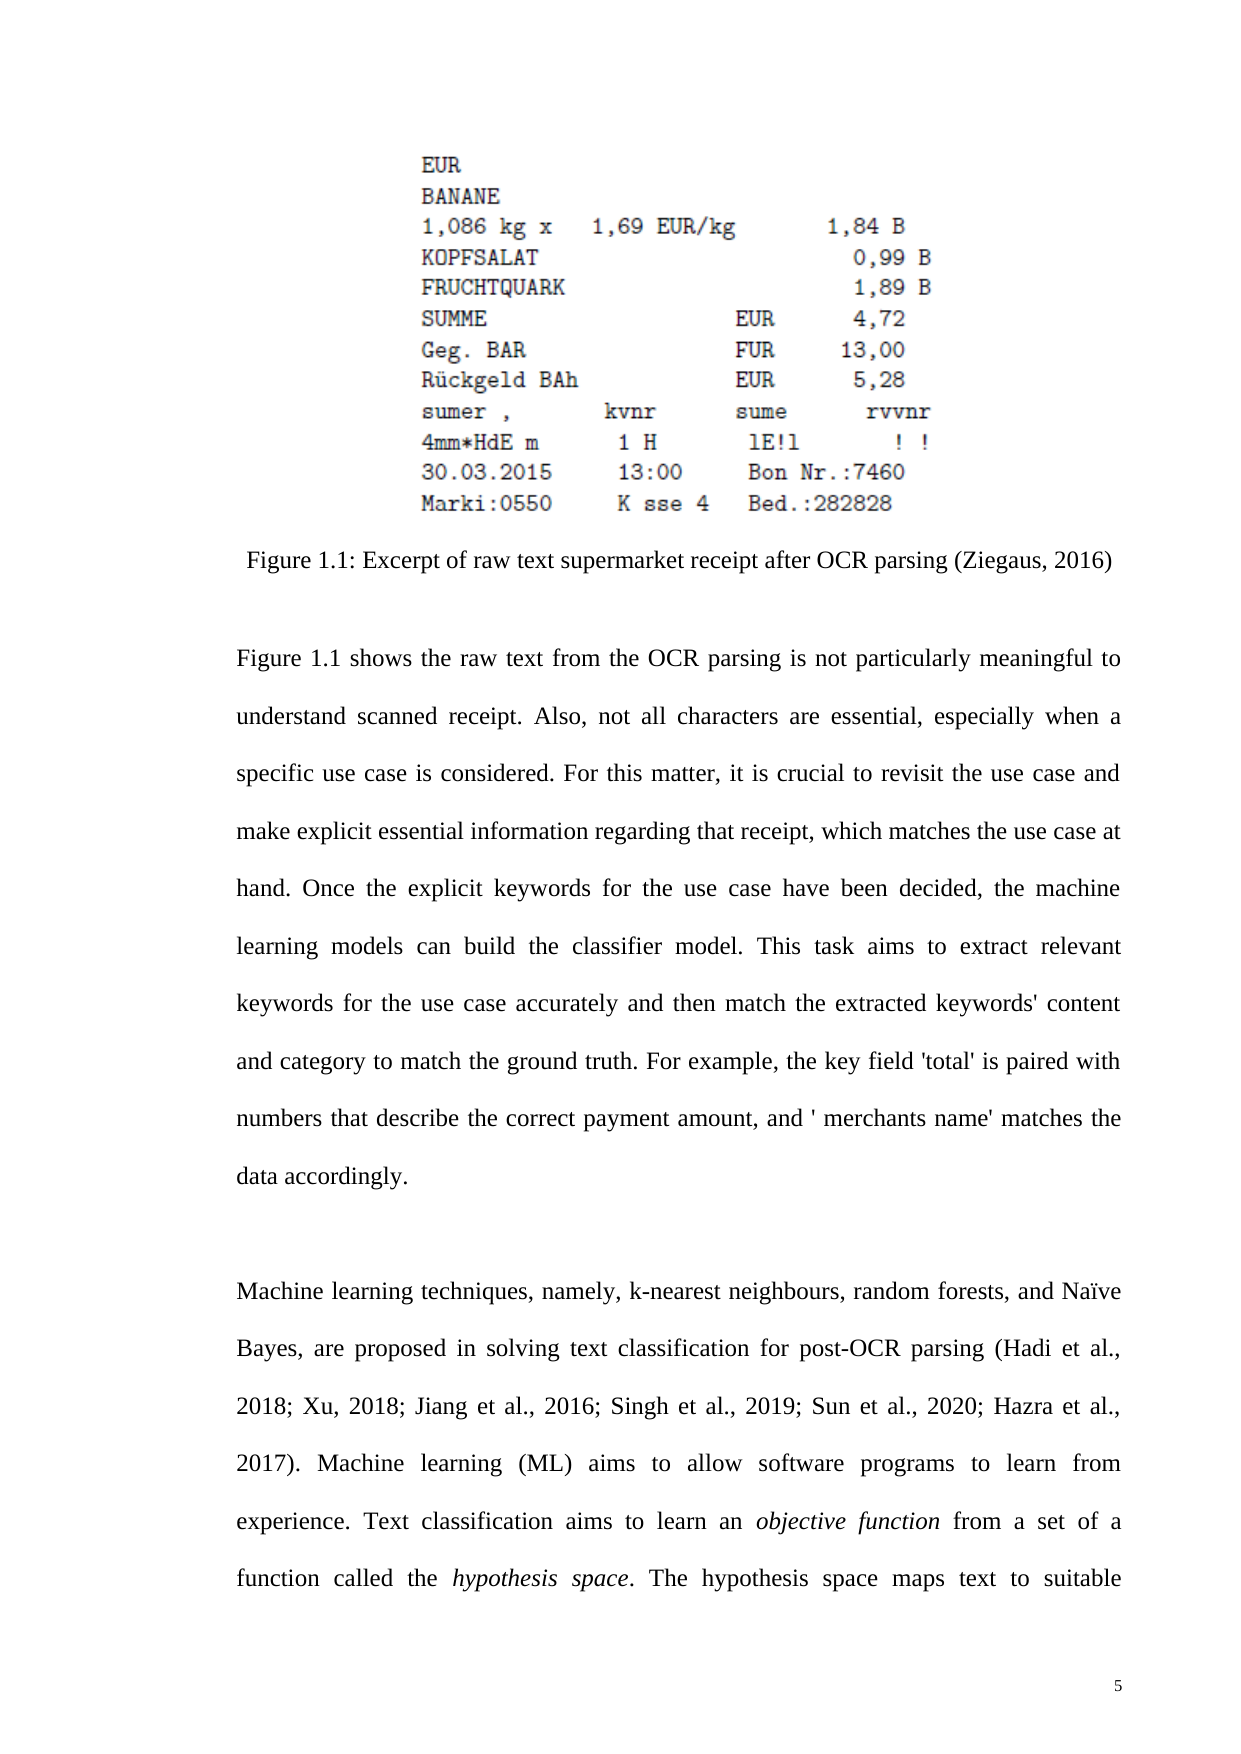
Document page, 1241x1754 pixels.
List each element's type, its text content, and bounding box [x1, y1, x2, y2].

text Figure 1.1 shows the raw text from the OCR parsing is not particularly meaningful to understand scanned receipt. Also, not all characters are essential, especially when a specific use case is considered. For this matter, it is crucial to revisit the use case and make explicit essential information regarding that receipt, which matches the use case at hand. Once the explicit keywords for the use case have been decided, the machine learning models can build the classifier model. This task aims to extract relevant keywords for the use case accurately and then match the extracted keywords' content and category to match the ground truth. For example, the key field 'total' is paired with numbers that describe the correct payment amount, and ' merchants name' matches the data accordingly. [236, 643, 1122, 1190]
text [236, 1276, 1122, 1592]
picture [380, 118, 979, 533]
text Figure 1.1: Excerpt of raw text supermarket receipt after OCR parsing (Ziegaus, 2016) [236, 545, 1122, 573]
